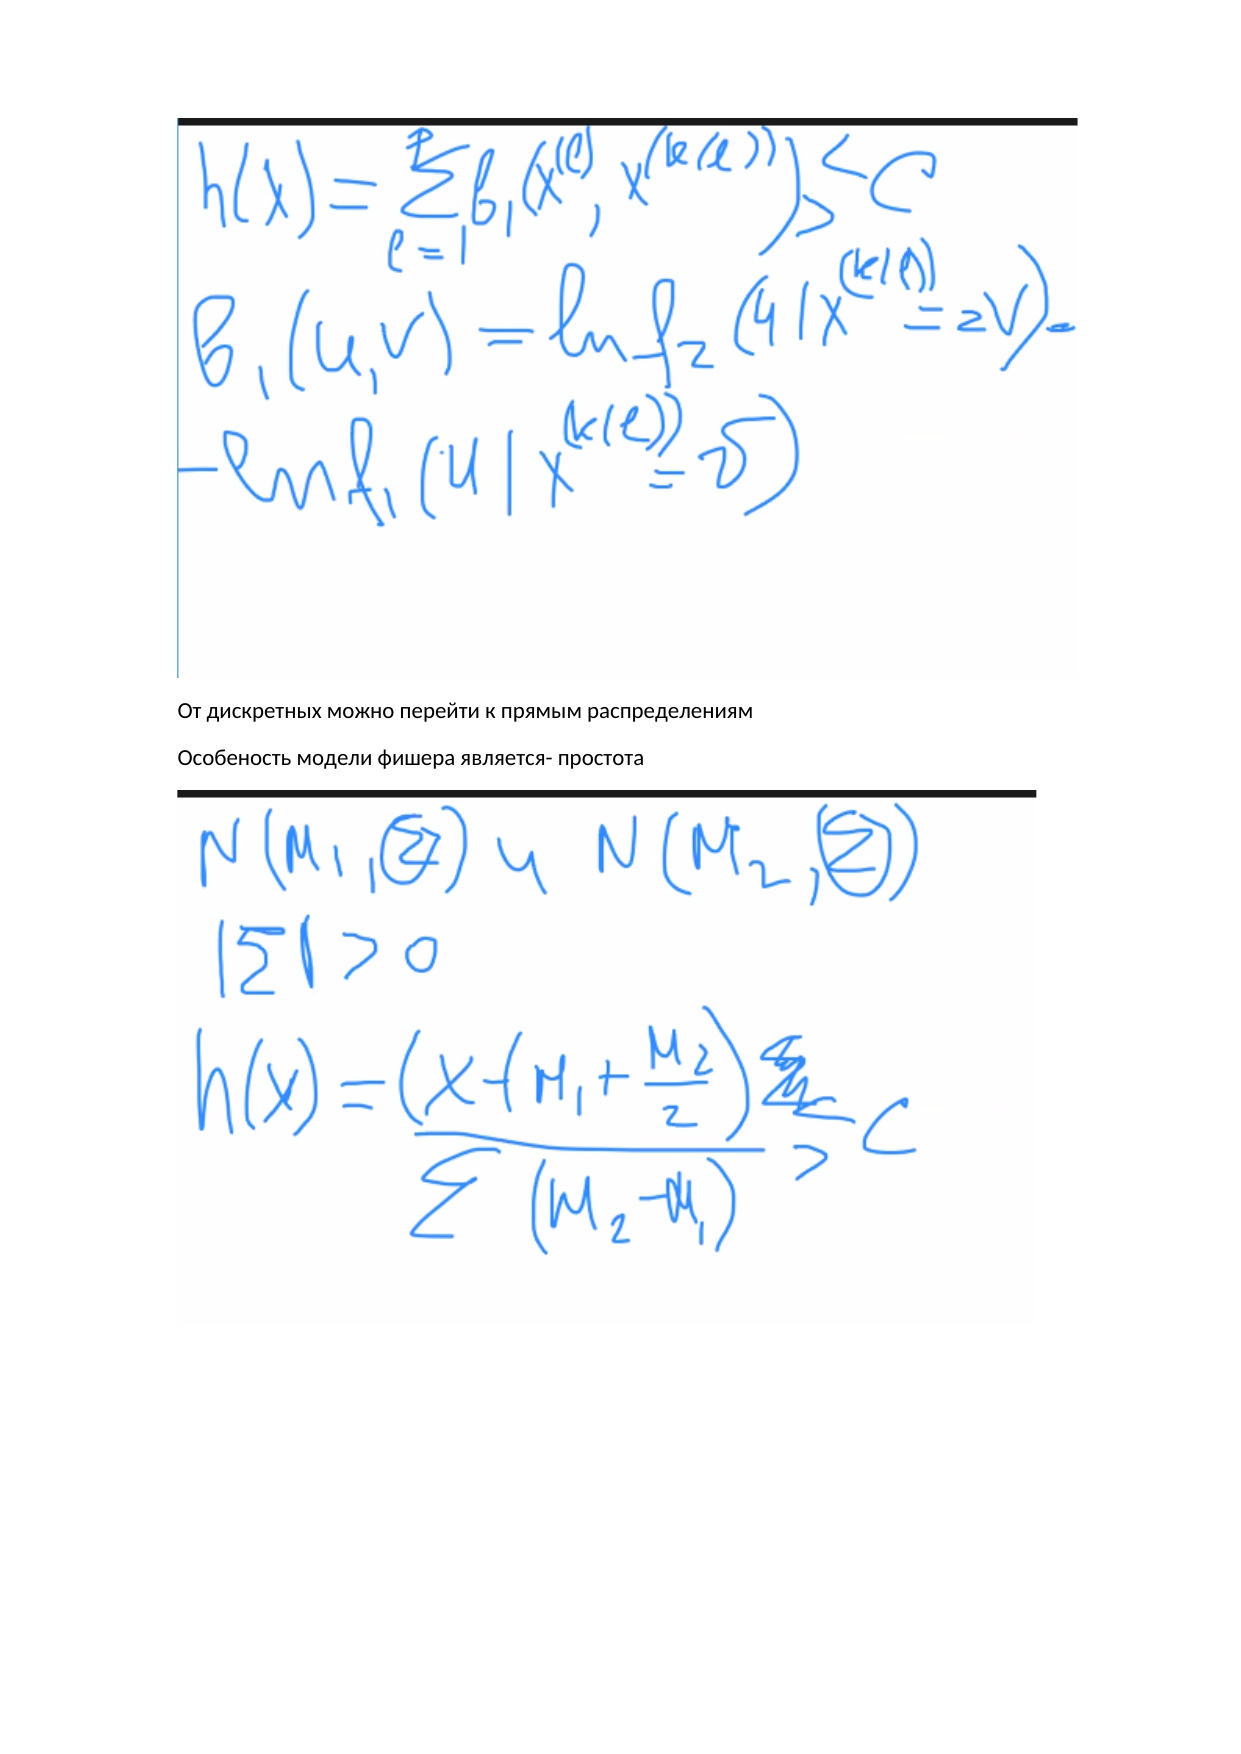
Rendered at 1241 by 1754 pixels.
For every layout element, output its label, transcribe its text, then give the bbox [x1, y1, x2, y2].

picture [177, 790, 1037, 1325]
picture [177, 118, 1081, 678]
text От дискретных можно перейти к прямым распределениям [177, 696, 1152, 724]
text Особеность модели фишера является- простота [177, 743, 1152, 771]
